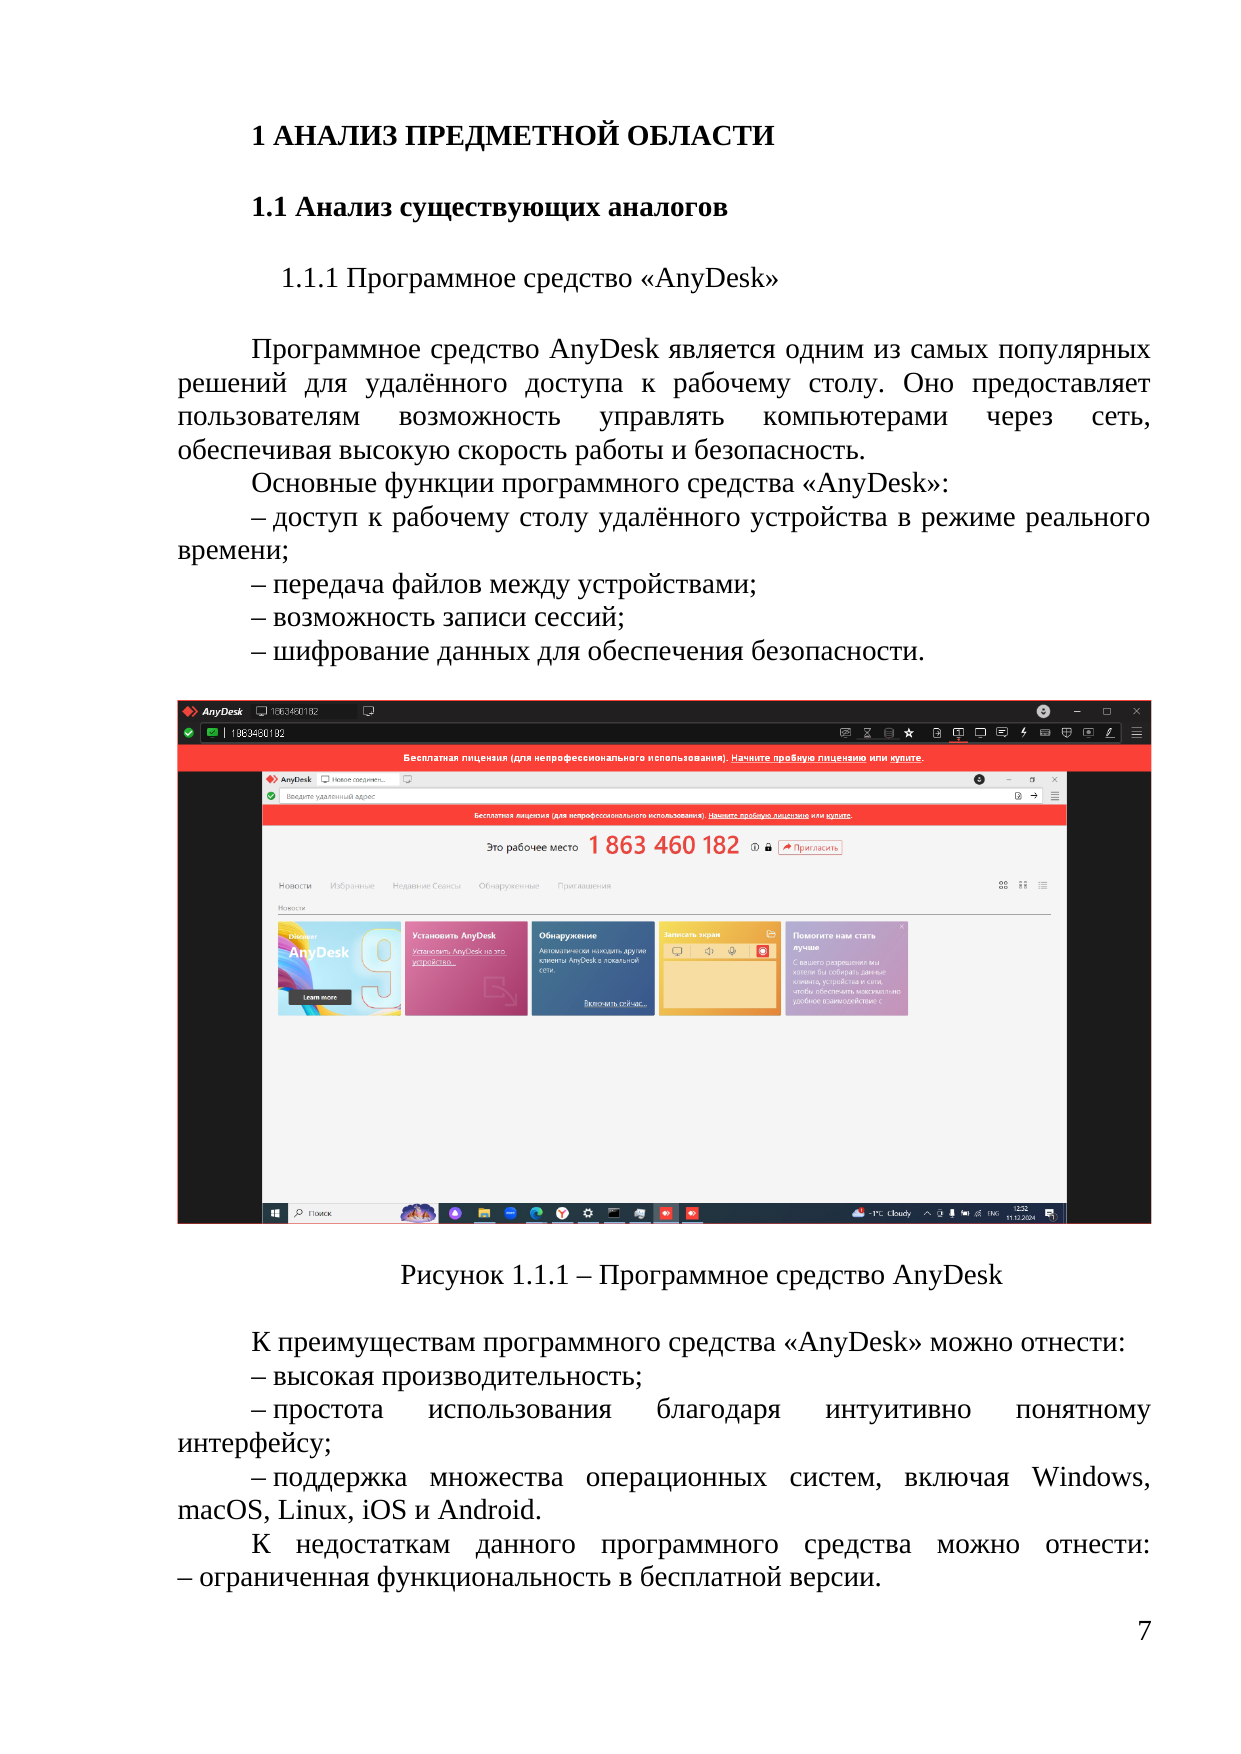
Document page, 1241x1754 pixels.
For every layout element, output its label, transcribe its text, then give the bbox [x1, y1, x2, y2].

subtitle Анализ существующих аналогов [251, 189, 1152, 223]
text шифрование данных для обеспечения безопасности. [177, 633, 1152, 667]
text простота использования благодаря интуитивно понятному интерфейсу; [177, 1392, 1152, 1459]
text высокая производительность; [177, 1358, 1152, 1392]
subtitle Анализ Предметной области [251, 118, 1152, 152]
picture [177, 700, 1152, 1224]
text передача файлов между устройствами; [177, 566, 1152, 599]
text поддержка множества операционных систем, включая Windows, macOS, Linux, iOS и Android. [177, 1459, 1152, 1526]
subtitle Программное средство «AnyDesk» [281, 260, 1152, 294]
text Программное средство AnyDesk является одним из самых популярных решений для удалённого доступа к рабочему столу. Оно предоставляет пользователям возможность управлять компьютерами через сеть, обеспечивая высокую скорость работы и безопасность. [177, 331, 1152, 465]
text К преимуществам программного средства «AnyDesk» можно отнести: [177, 1324, 1152, 1358]
text К недостаткам данного программного средства можно отнести: – ограниченная функциональность в бесплатной версии. [177, 1526, 1152, 1593]
text возможность записи сессий; [177, 599, 1152, 633]
list Основные функции программного средства «AnyDesk»: [251, 465, 1152, 499]
text доступ к рабочему столу удалённого устройства в режиме реального времени; [177, 499, 1152, 566]
text Рисунок 1.1.1 – Программное средство AnyDesk [177, 1257, 1152, 1291]
